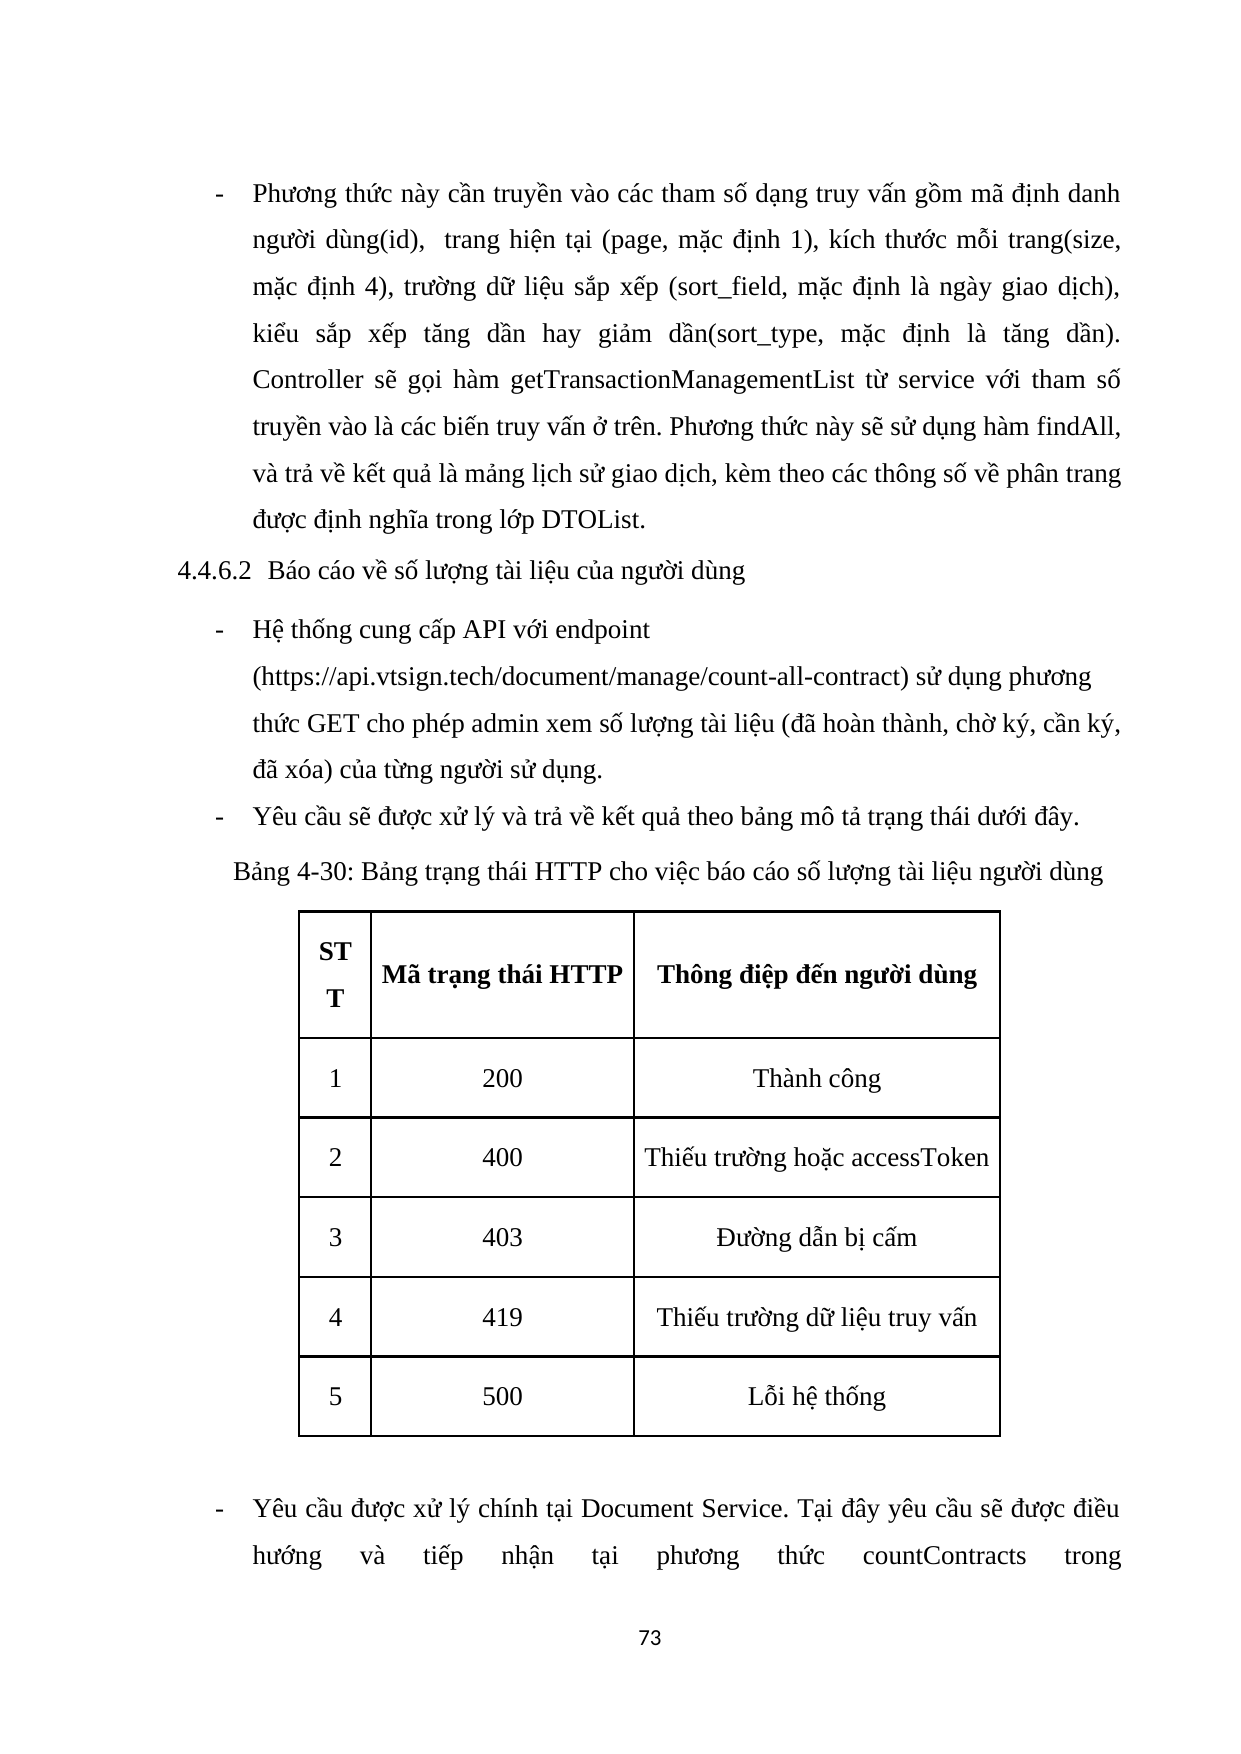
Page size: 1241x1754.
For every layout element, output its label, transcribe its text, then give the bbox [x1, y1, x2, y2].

table_cell 1 [300, 1039, 370, 1116]
table_cell 419 [372, 1278, 633, 1355]
table_cell 4 [300, 1278, 370, 1355]
table_header Thông điệp đến người dùng [635, 913, 999, 1037]
table_header Mã trạng thái HTTP [372, 913, 633, 1037]
table_cell 500 [372, 1358, 633, 1435]
list Yêu cầu sẽ được xử lý và trả về kết quả theo bảng mô tả trạng thái dưới đây. [215, 800, 1122, 831]
table_cell Thành công [635, 1039, 999, 1116]
list Hệ thống cung cấp API với endpoint (https://api.vtsign.tech/document/manage/count-all-contract) sử dụng phương thức GET cho phép admin xem số lượng tài liệu (đã hoàn thành, chờ ký, cần ký, đã xóa) của từng người sử dụng. [215, 614, 1122, 785]
table_cell Thiếu trường hoặc accessToken [635, 1119, 999, 1196]
subtitle Báo cáo về số lượng tài liệu của người dùng [177, 554, 1122, 586]
table_cell Lỗi hệ thống [635, 1358, 999, 1435]
table_cell Thiếu trường dữ liệu truy vấn [635, 1278, 999, 1355]
list Phương thức này cần truyền vào các tham số dạng truy vấn gồm mã định danh người dùng(id), trang hiện tại (page, mặc định 1), kích thước mỗi trang(size, mặc định 4), trường dữ liệu sắp xếp (sort_field, mặc định là ngày giao dịch), kiểu sắp xếp tăng dần hay giảm dần(sort_type, mặc định là tăng dần). Controller sẽ gọi hàm getTransactionManagementList từ service với tham số truyền vào là các biến truy vấn ở trên. Phương thức này sẽ sử dụng hàm findAll, và trả về kết quả là mảng lịch sử giao dịch, kèm theo các thông số về phân trang được định nghĩa trong lớp DTOList. [215, 177, 1122, 535]
table_cell 200 [372, 1039, 633, 1116]
table_cell 400 [372, 1119, 633, 1196]
table_header STT [300, 913, 370, 1037]
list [215, 1492, 1122, 1570]
table_cell 5 [300, 1358, 370, 1435]
table_cell 403 [372, 1198, 633, 1276]
table_cell Đường dẫn bị cấm [635, 1198, 999, 1276]
table_cell 2 [300, 1119, 370, 1196]
table_cell 3 [300, 1198, 370, 1276]
